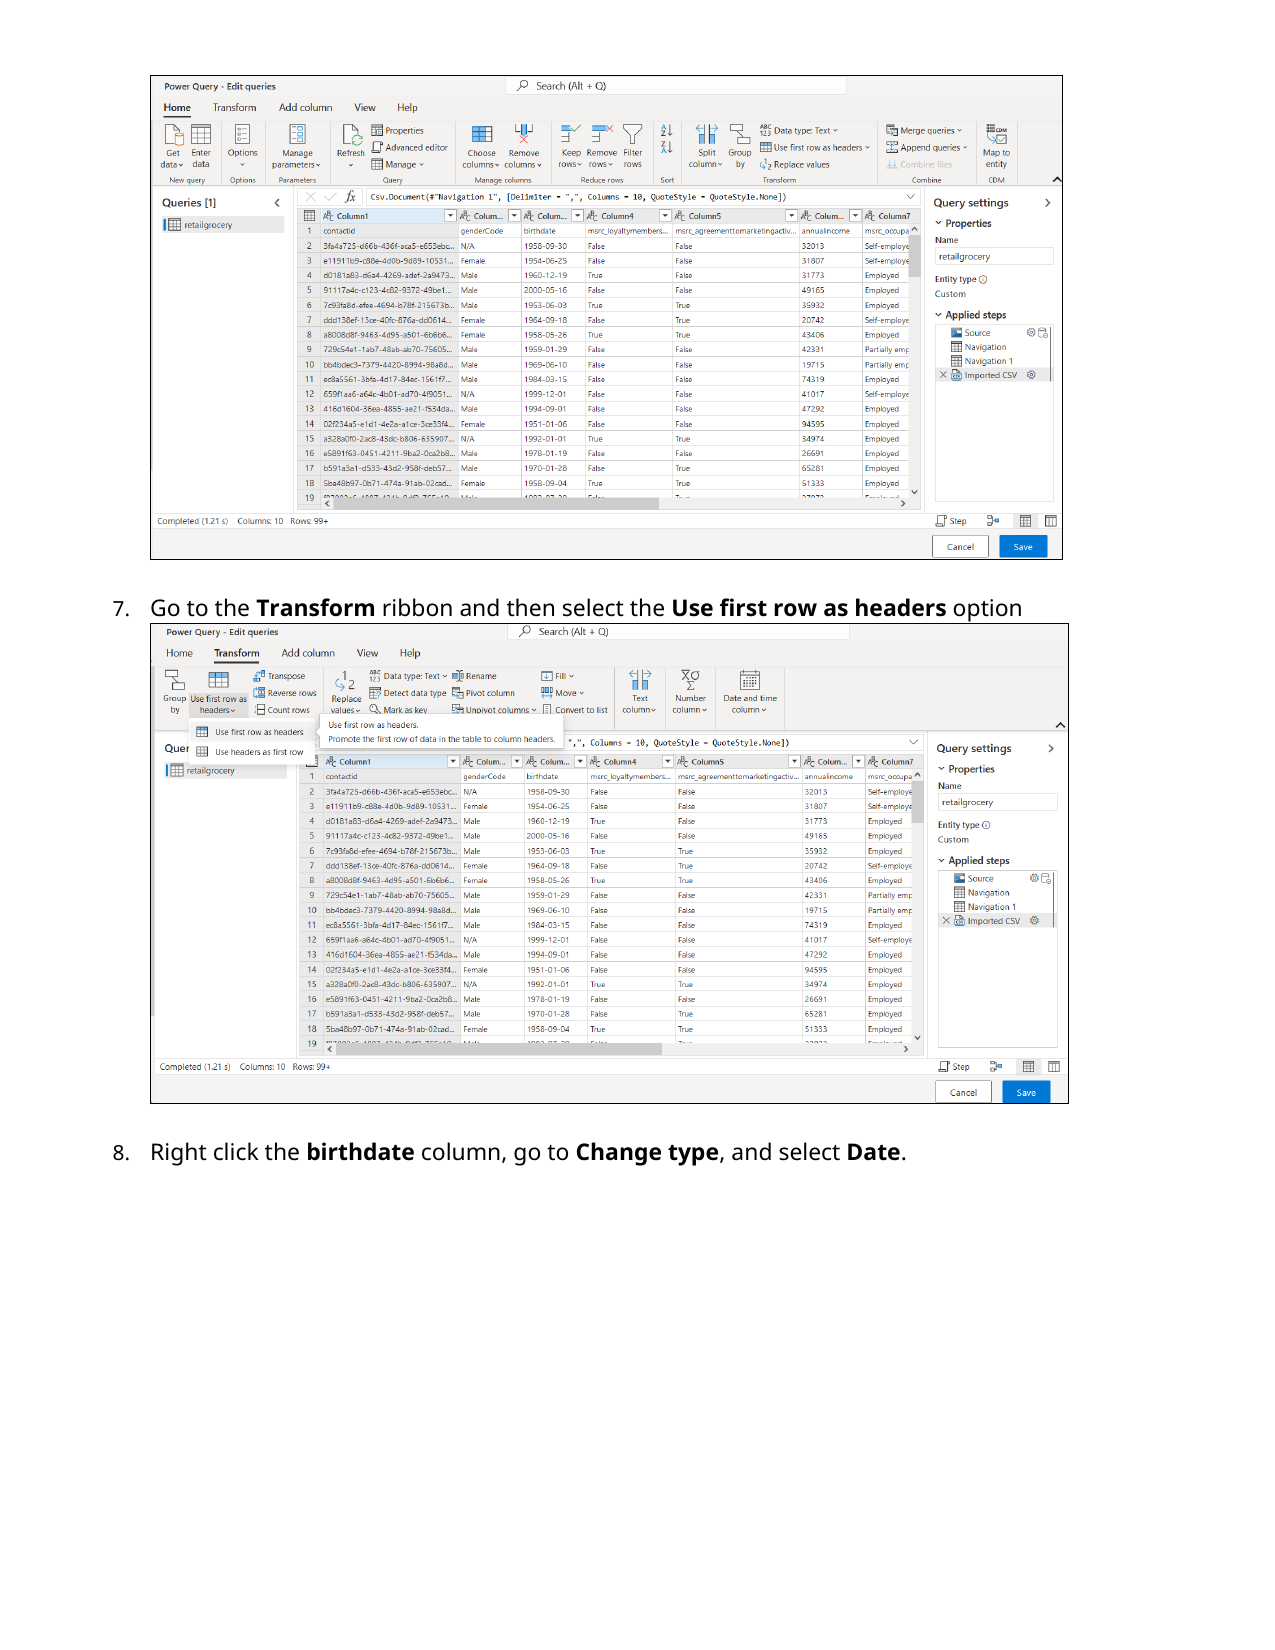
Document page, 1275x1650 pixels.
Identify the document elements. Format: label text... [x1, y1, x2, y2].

list Right click the birthdate column, go to Change type, and select Date. [112, 1136, 1200, 1167]
list Go to the Transform ribbon and then select the Use first row as headers option [112, 591, 1200, 623]
picture [151, 624, 1068, 1103]
picture [151, 76, 1062, 559]
